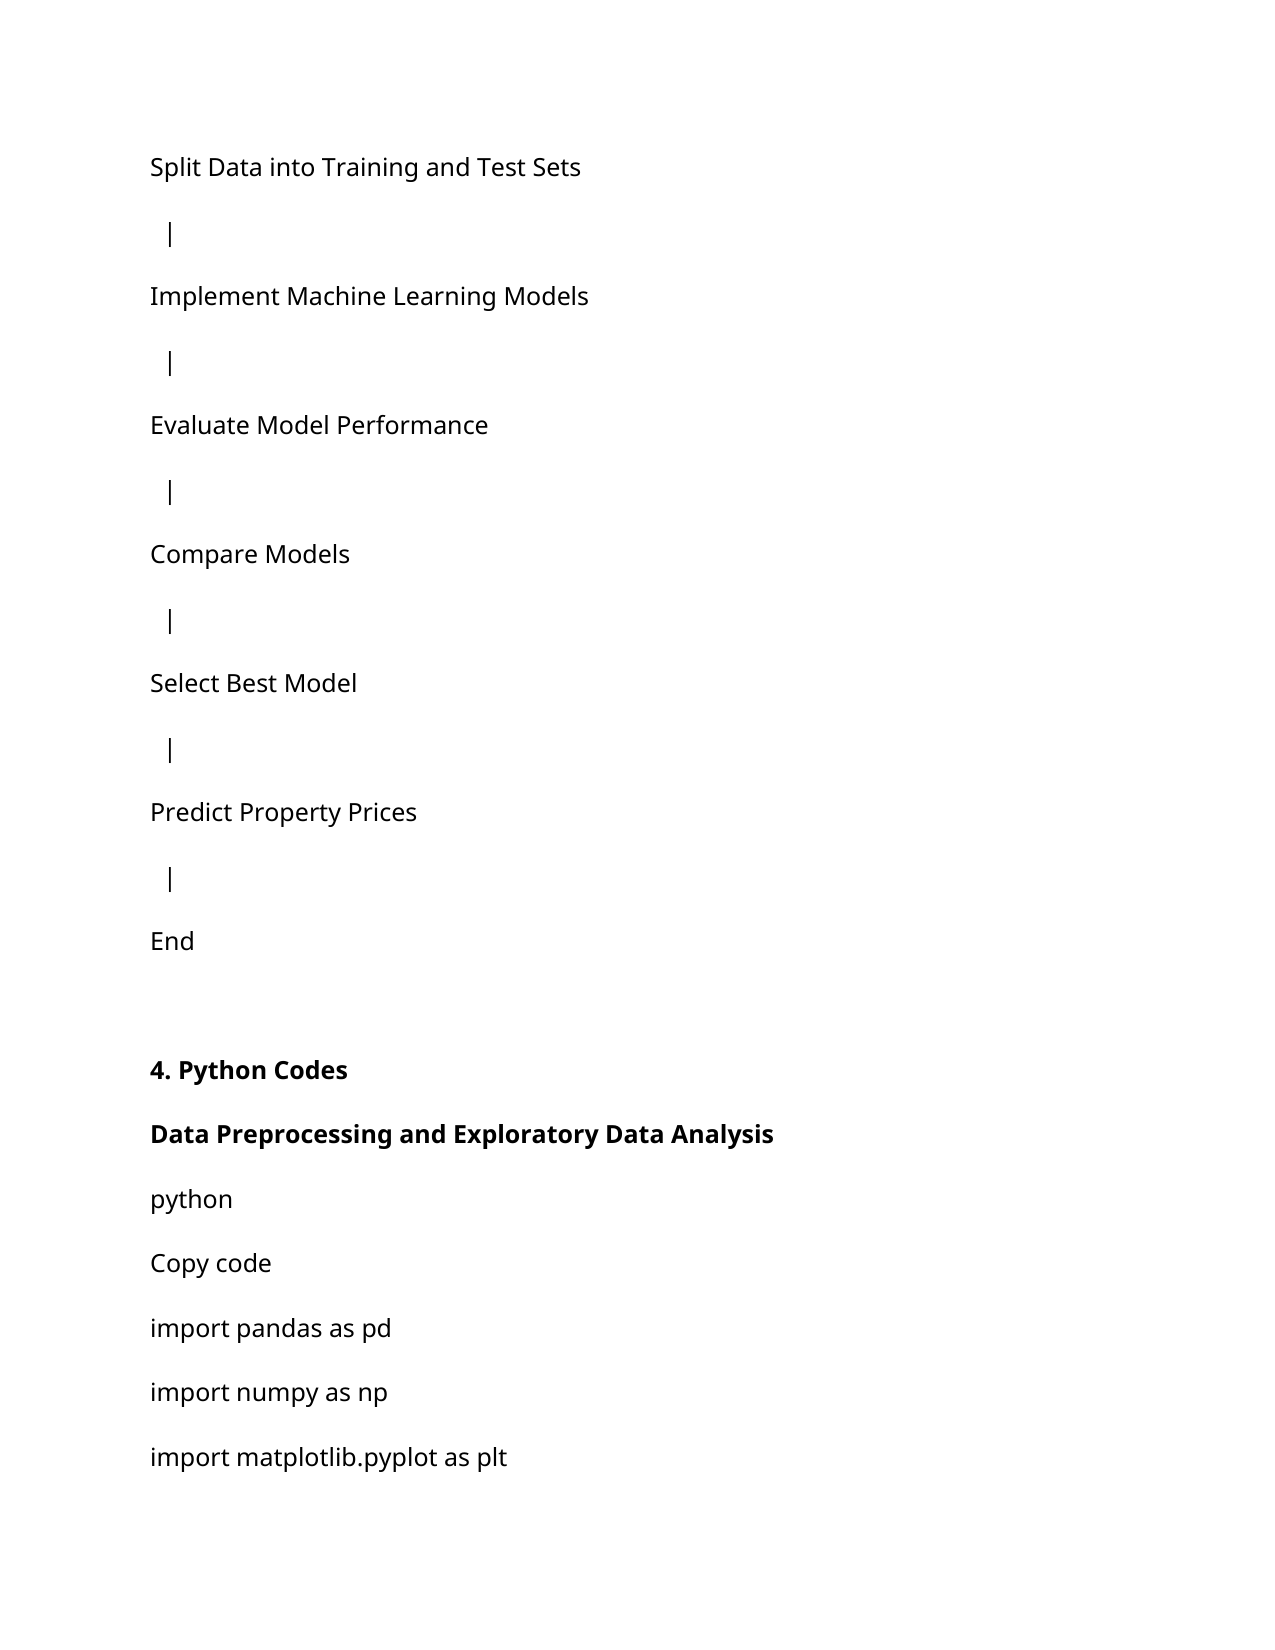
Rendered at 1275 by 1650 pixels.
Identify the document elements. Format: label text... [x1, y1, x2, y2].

text | [150, 859, 1125, 893]
text Split Data into Training and Test Sets [150, 150, 1125, 184]
text import pandas as pd [150, 1311, 1125, 1345]
text | [150, 730, 1125, 764]
text Copy code [150, 1246, 1125, 1280]
text | [150, 214, 1125, 248]
text | [150, 601, 1125, 635]
text 4. Python Codes [150, 1053, 1125, 1087]
text import matplotlib.pyplot as plt [150, 1439, 1125, 1474]
text End [150, 924, 1125, 958]
text import numpy as np [150, 1375, 1125, 1409]
text Data Preprocessing and Exploratory Data Analysis [150, 1117, 1125, 1151]
text python [150, 1182, 1125, 1216]
text Predict Property Prices [150, 795, 1125, 829]
text Implement Machine Learning Models [150, 279, 1125, 313]
text Compare Models [150, 537, 1125, 571]
text Evaluate Model Performance [150, 408, 1125, 442]
text | [150, 343, 1125, 377]
text Select Best Model [150, 666, 1125, 700]
text | [150, 472, 1125, 506]
